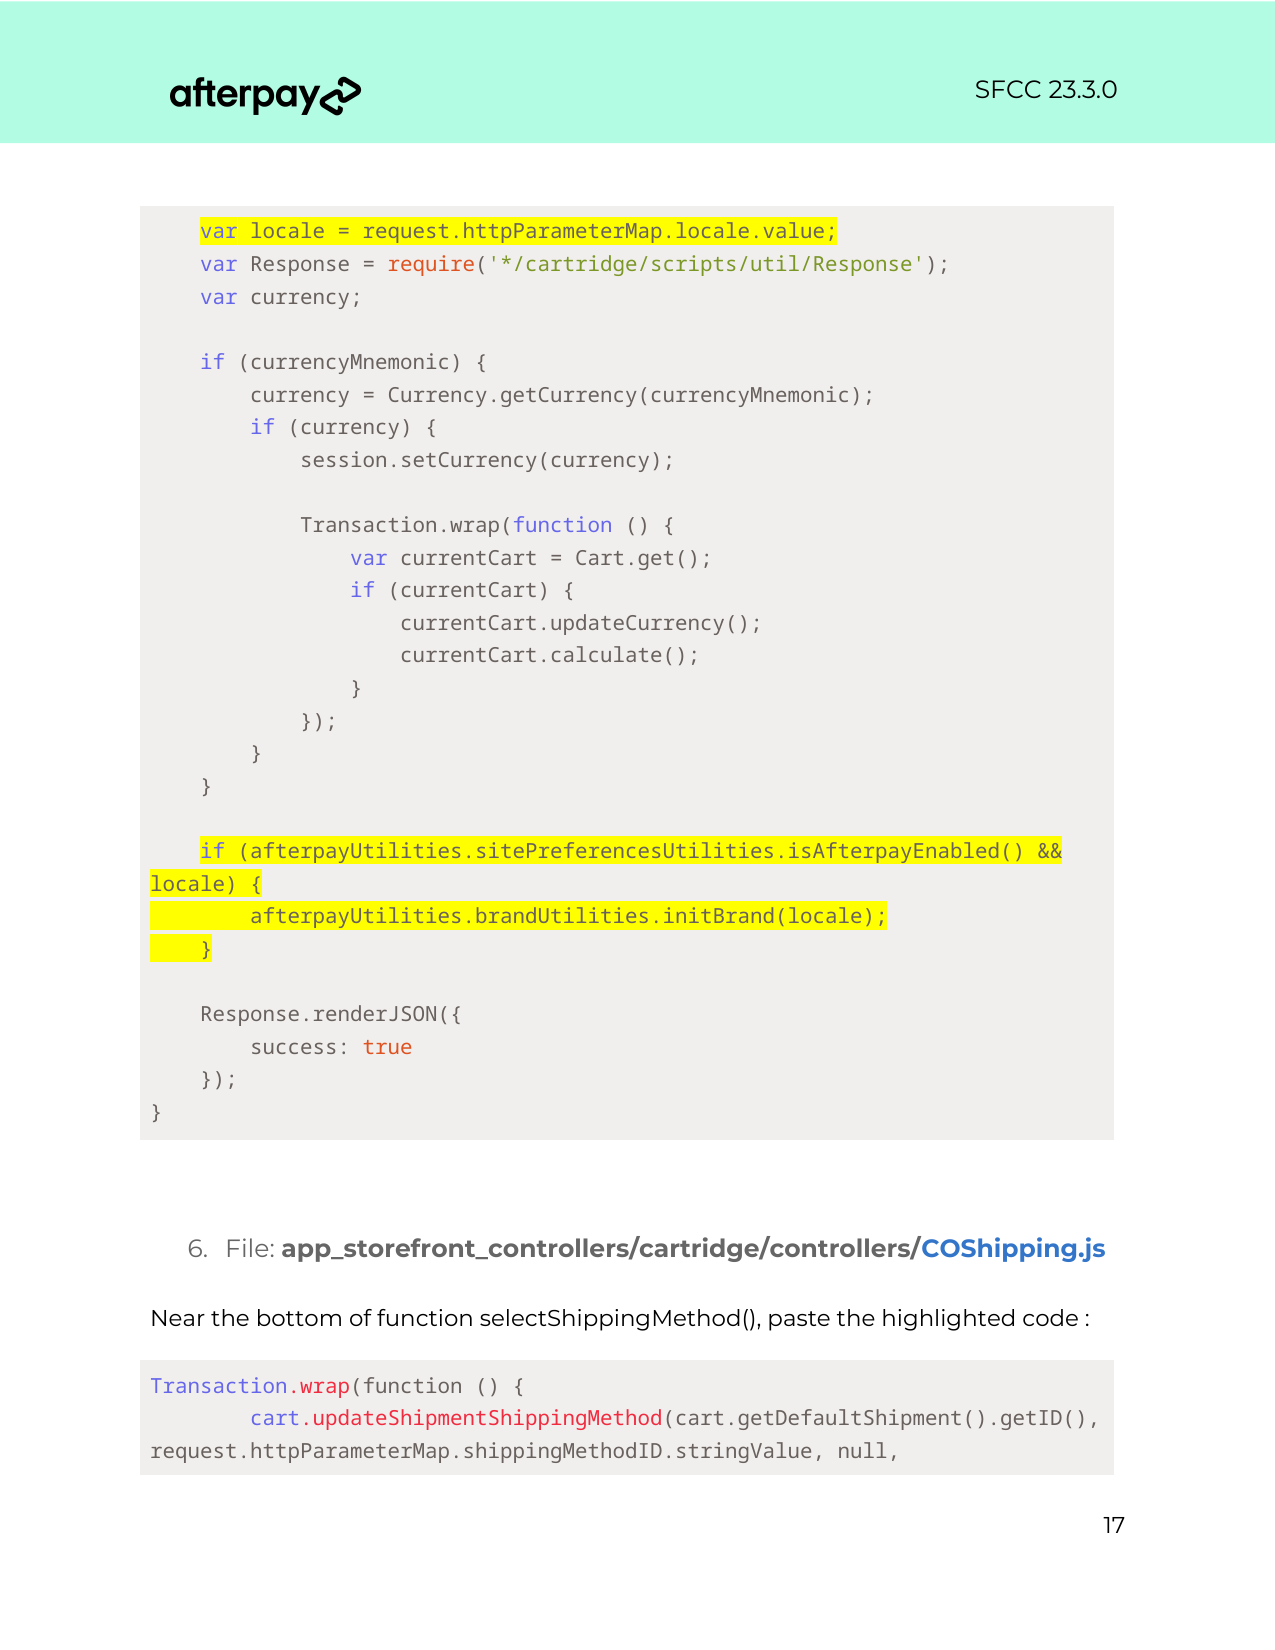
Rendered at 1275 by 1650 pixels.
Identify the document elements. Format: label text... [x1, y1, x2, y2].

subtitle File: app_storefront_controllers/cartridge/controllers/COShipping.js [187, 1233, 1125, 1263]
text Near the bottom of function selectShippingMethod(), paste the highlighted code : [150, 1304, 1125, 1332]
picture [134, 48, 397, 144]
